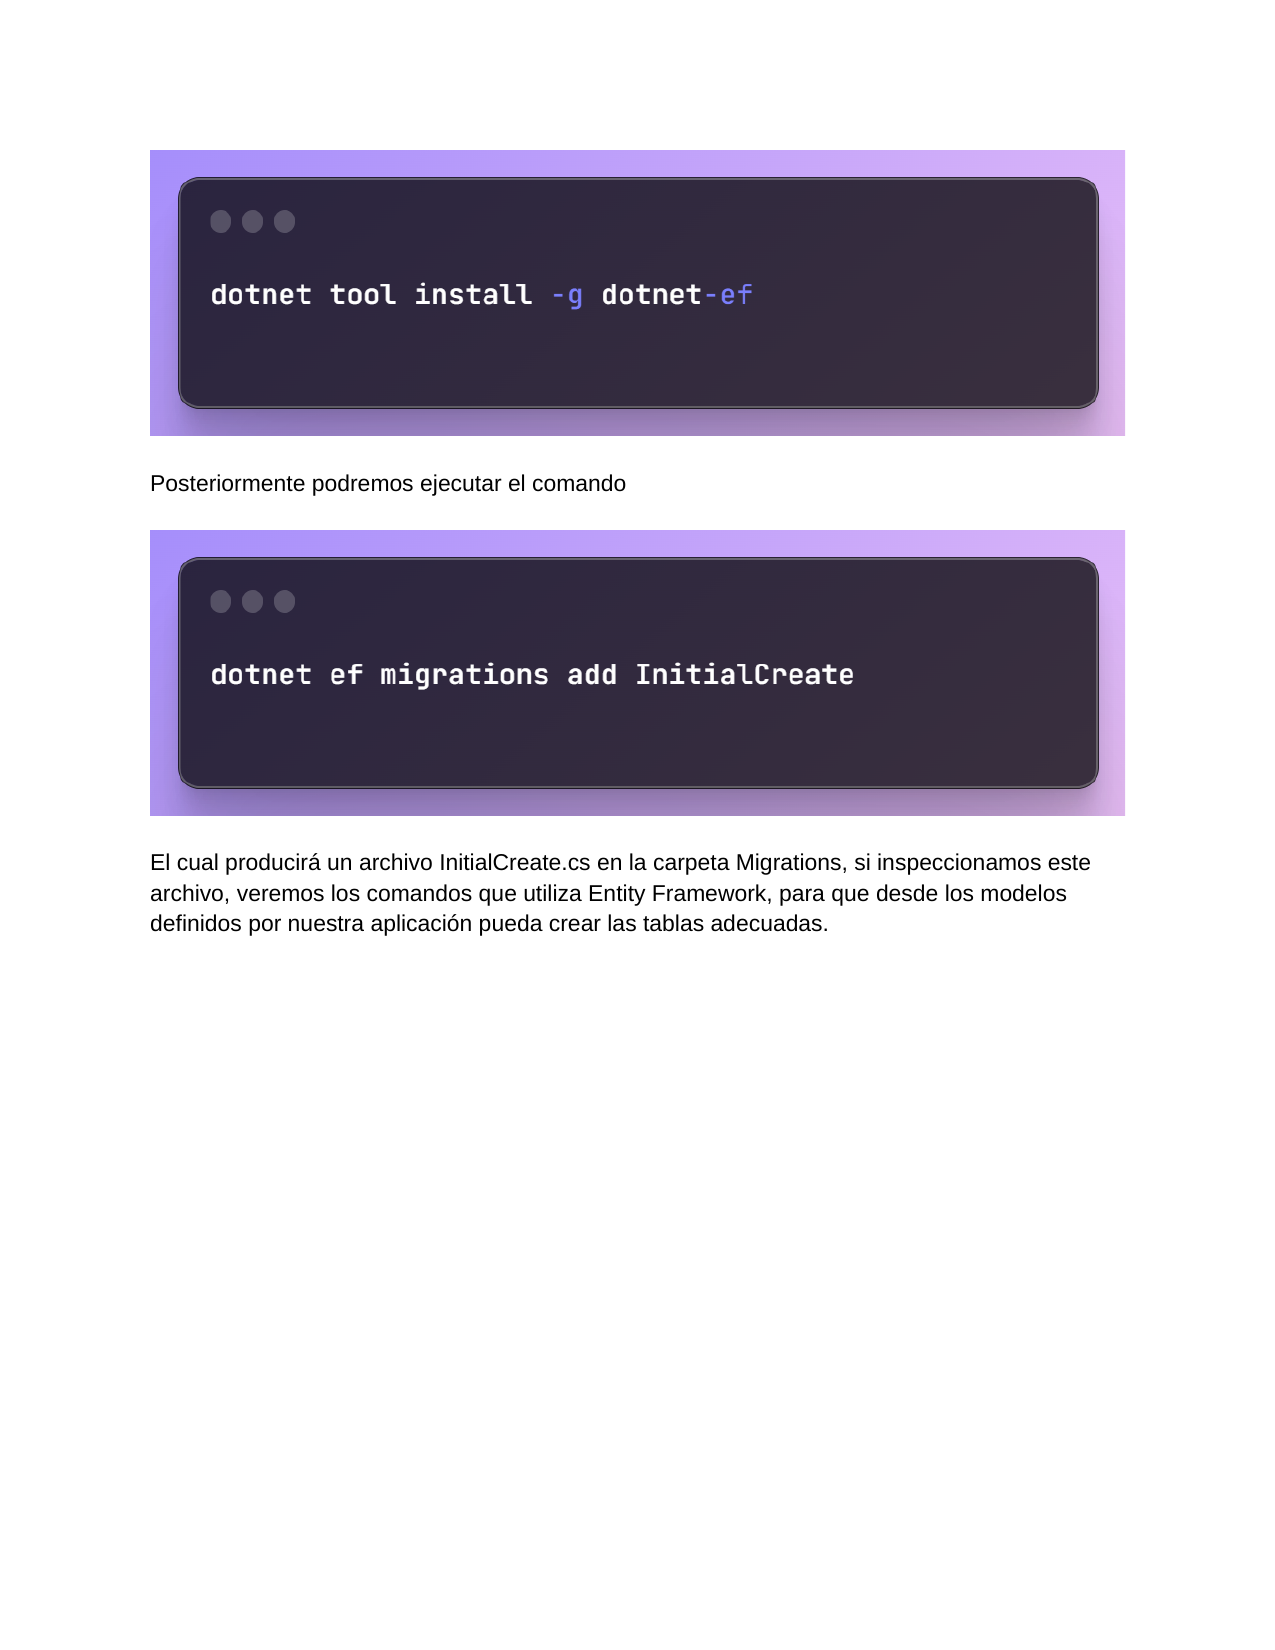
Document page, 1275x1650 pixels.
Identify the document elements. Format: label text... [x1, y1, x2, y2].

text El cual producirá un archivo InitialCreate.cs en la carpeta Migrations, si inspeccionamos este archivo, veremos los comandos que utiliza Entity Framework, para que desde los modelos definidos por nuestra aplicación pueda crear las tablas adecuadas. [150, 849, 1125, 936]
picture [150, 150, 1125, 436]
text Posteriormente podremos ejecutar el comando [150, 469, 1125, 496]
picture [150, 530, 1125, 816]
